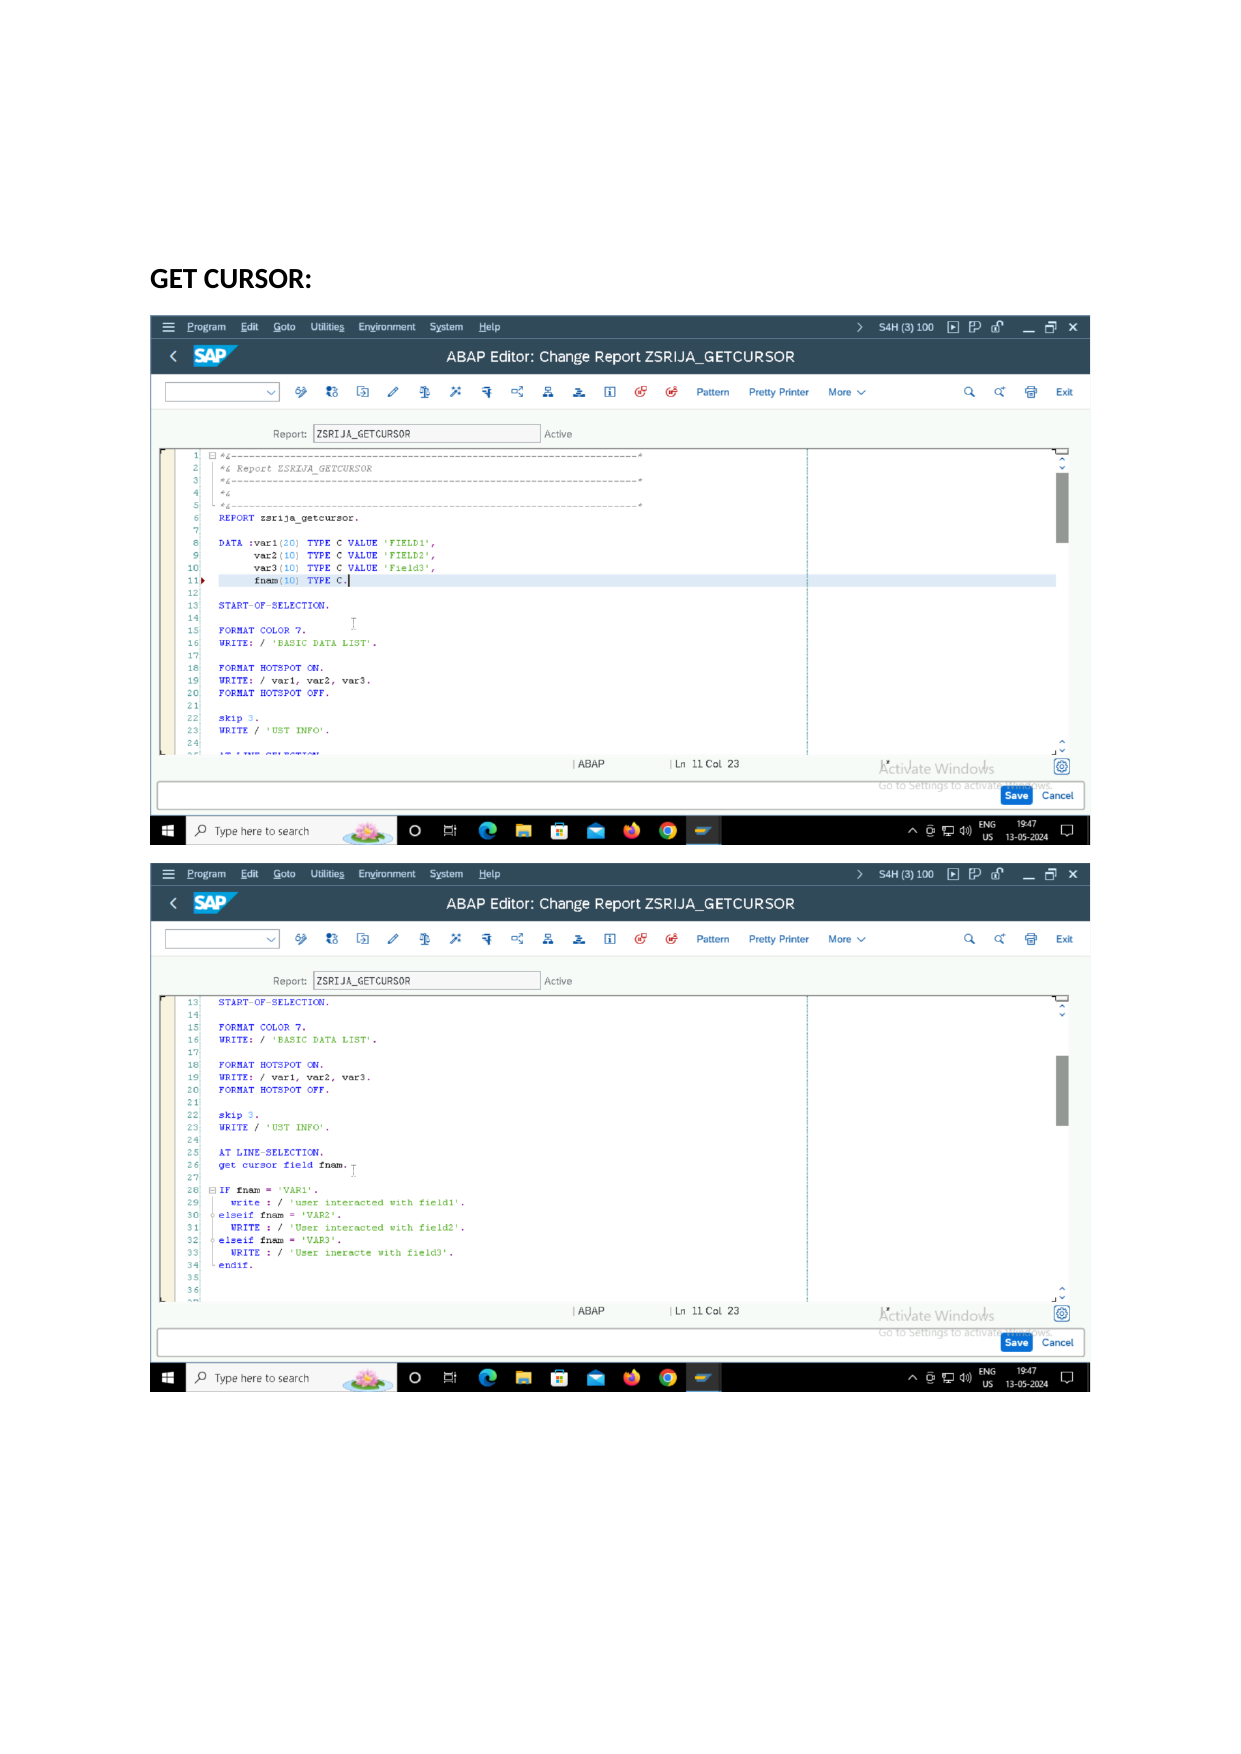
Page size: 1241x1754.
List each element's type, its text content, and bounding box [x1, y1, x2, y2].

picture [150, 863, 1091, 1392]
text GET CURSOR: [150, 260, 1090, 296]
picture [150, 315, 1091, 845]
